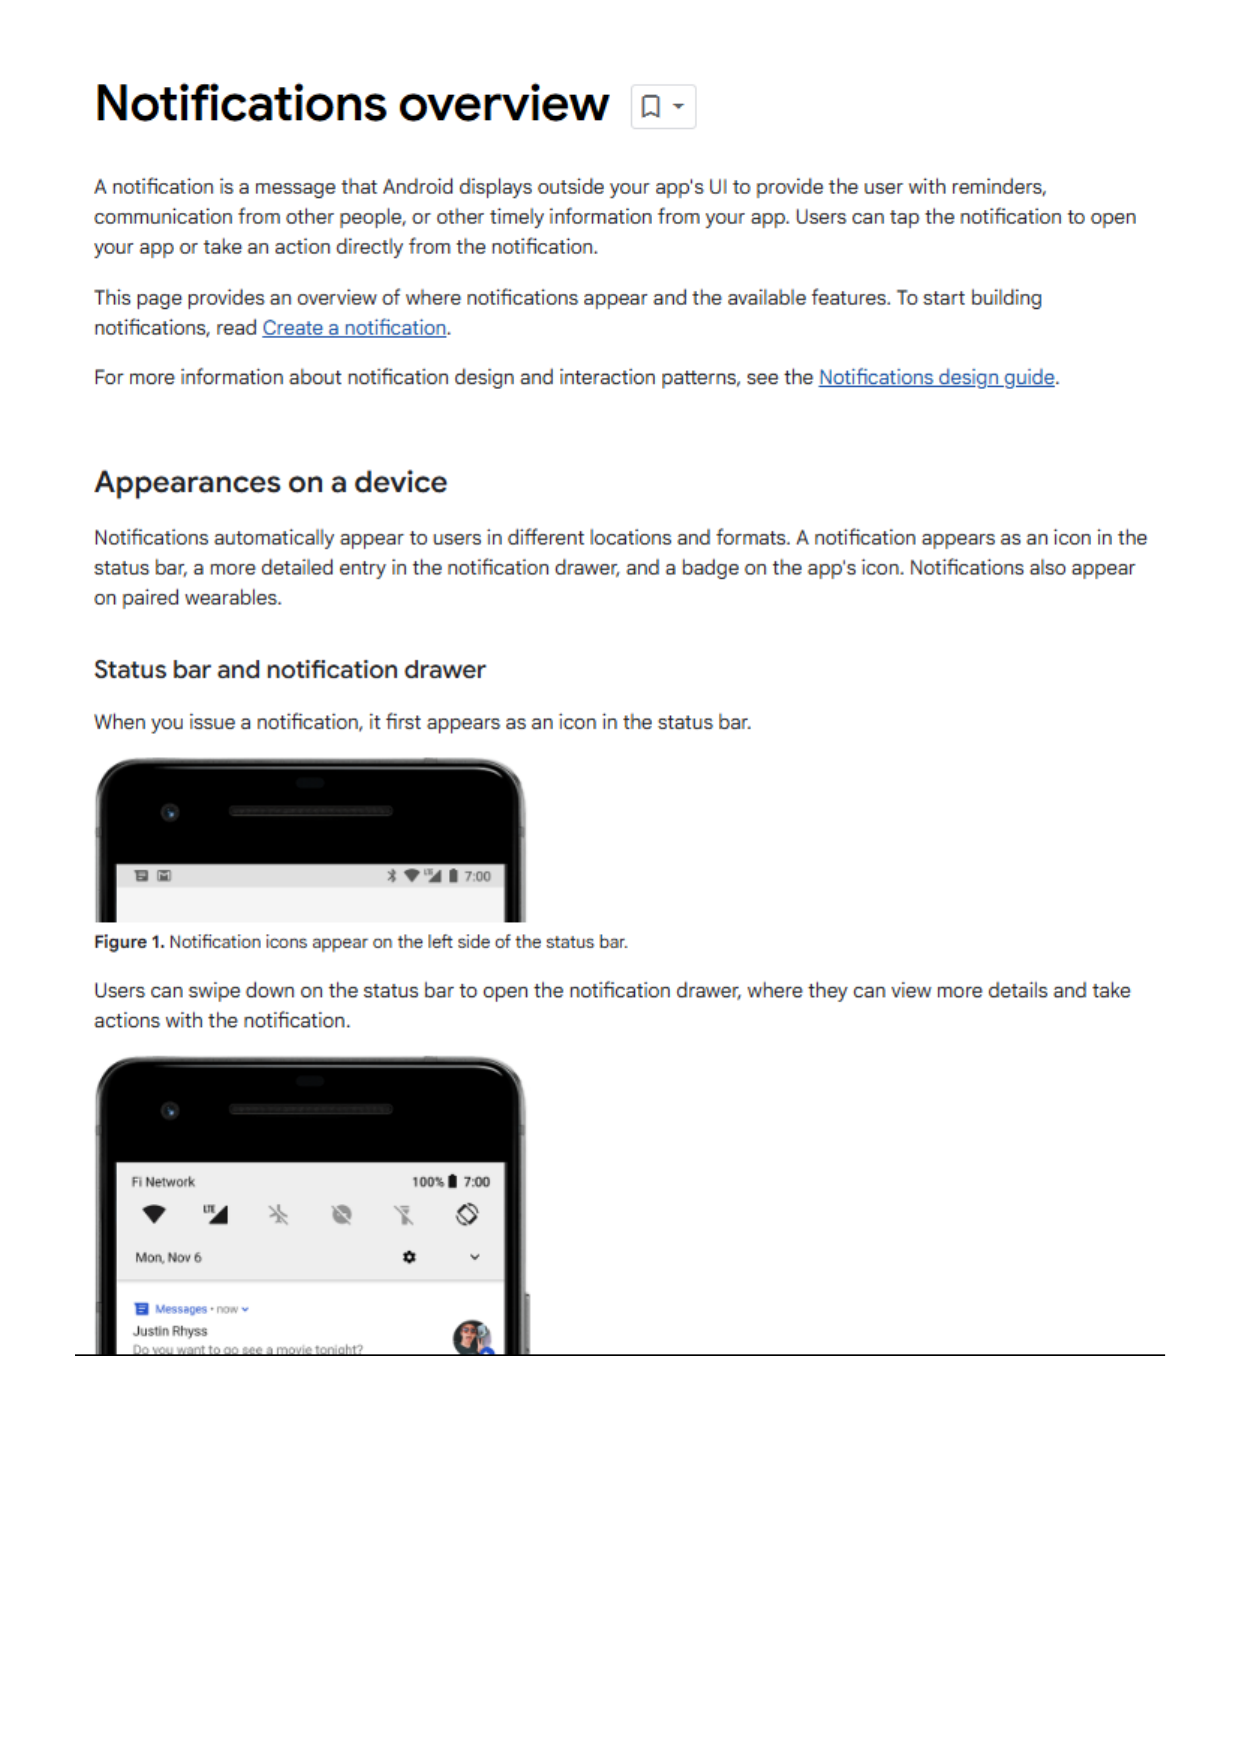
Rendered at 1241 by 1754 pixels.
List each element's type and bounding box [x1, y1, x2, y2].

picture [75, 75, 1166, 1356]
